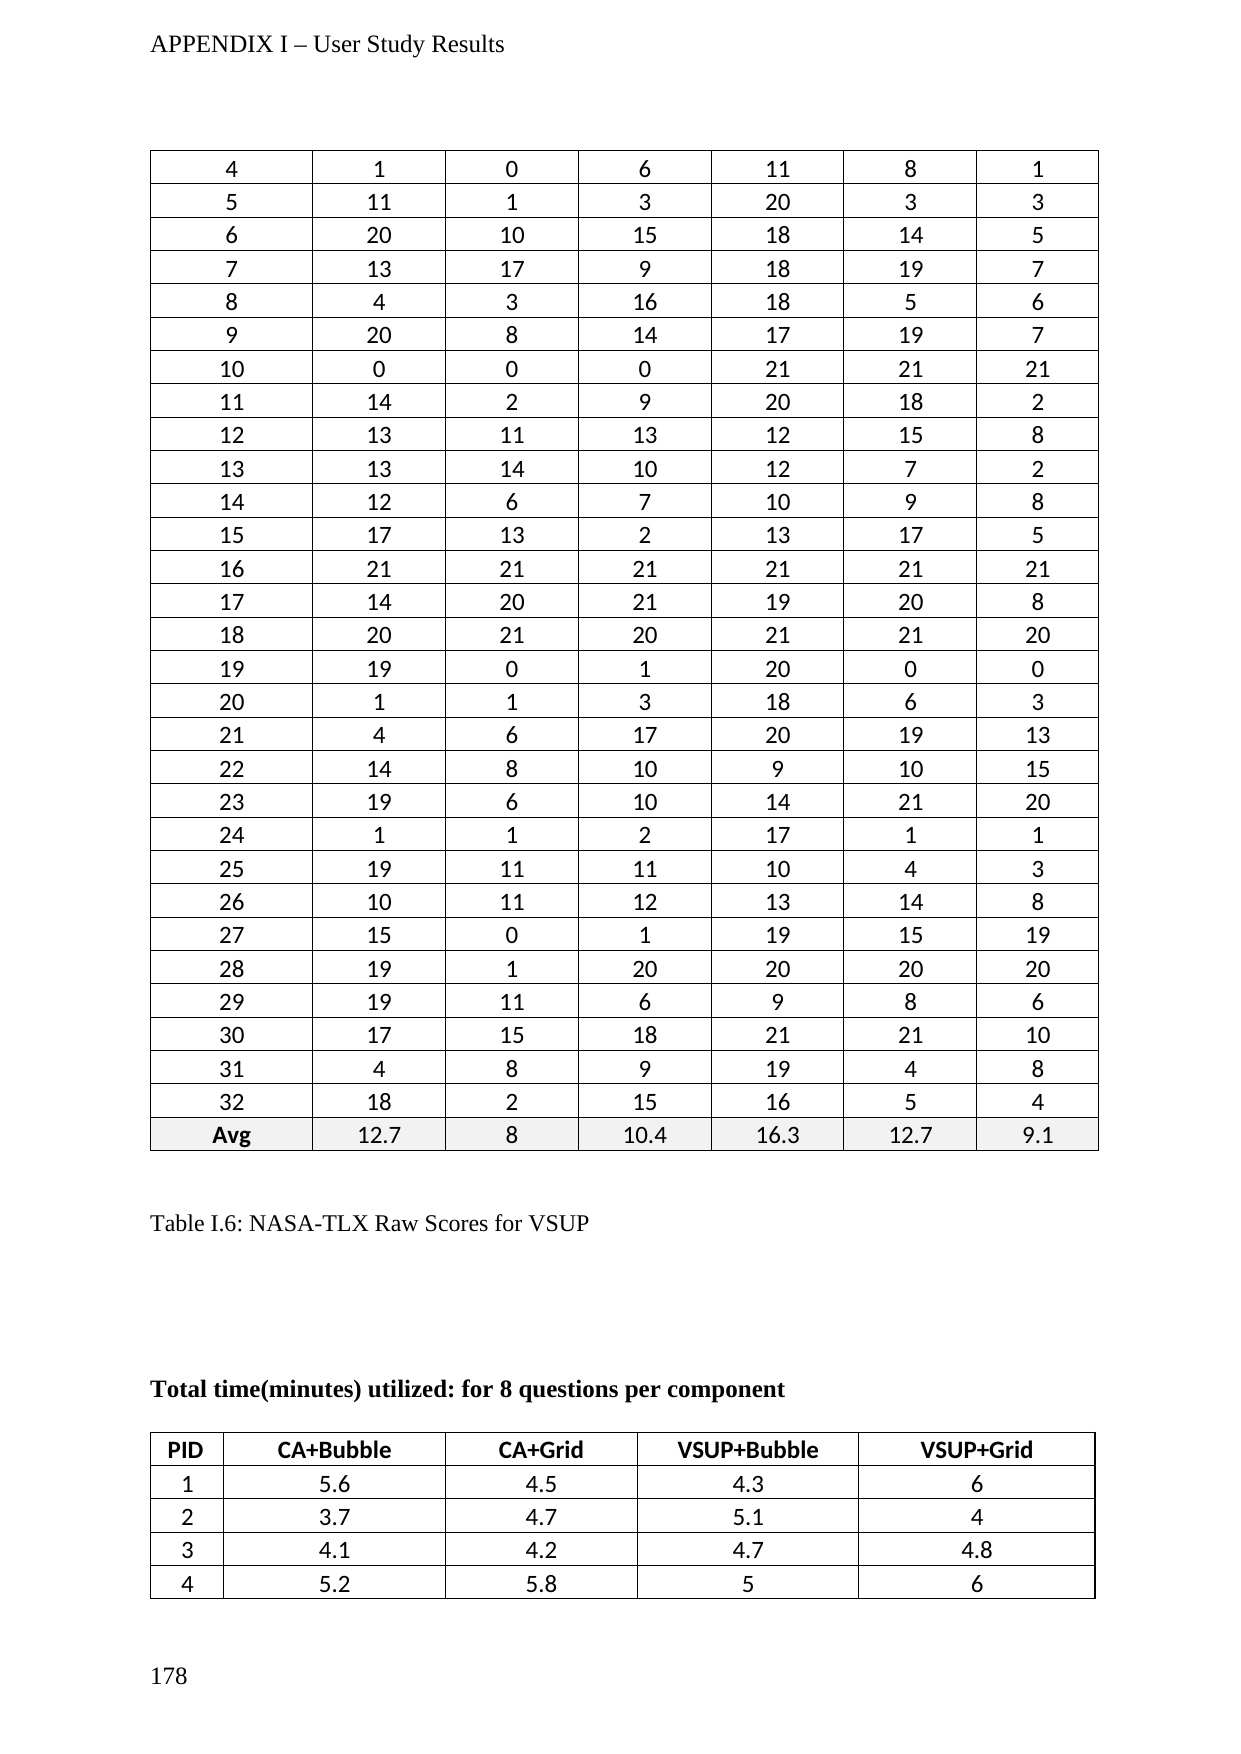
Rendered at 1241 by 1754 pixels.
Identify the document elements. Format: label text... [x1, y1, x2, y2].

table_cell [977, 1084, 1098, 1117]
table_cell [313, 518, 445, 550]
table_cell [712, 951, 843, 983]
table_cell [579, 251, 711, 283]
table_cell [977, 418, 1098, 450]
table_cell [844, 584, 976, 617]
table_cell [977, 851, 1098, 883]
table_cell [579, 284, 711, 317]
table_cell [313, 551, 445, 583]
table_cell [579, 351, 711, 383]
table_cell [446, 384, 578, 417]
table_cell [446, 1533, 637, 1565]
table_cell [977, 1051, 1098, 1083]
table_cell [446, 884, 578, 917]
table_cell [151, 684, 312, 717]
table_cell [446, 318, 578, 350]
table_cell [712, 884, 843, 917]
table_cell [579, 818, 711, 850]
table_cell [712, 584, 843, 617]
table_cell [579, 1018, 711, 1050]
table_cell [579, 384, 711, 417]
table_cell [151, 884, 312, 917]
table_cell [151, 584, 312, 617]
text Table I.6: NASA-TLX Raw Scores for VSUP [150, 1208, 1090, 1236]
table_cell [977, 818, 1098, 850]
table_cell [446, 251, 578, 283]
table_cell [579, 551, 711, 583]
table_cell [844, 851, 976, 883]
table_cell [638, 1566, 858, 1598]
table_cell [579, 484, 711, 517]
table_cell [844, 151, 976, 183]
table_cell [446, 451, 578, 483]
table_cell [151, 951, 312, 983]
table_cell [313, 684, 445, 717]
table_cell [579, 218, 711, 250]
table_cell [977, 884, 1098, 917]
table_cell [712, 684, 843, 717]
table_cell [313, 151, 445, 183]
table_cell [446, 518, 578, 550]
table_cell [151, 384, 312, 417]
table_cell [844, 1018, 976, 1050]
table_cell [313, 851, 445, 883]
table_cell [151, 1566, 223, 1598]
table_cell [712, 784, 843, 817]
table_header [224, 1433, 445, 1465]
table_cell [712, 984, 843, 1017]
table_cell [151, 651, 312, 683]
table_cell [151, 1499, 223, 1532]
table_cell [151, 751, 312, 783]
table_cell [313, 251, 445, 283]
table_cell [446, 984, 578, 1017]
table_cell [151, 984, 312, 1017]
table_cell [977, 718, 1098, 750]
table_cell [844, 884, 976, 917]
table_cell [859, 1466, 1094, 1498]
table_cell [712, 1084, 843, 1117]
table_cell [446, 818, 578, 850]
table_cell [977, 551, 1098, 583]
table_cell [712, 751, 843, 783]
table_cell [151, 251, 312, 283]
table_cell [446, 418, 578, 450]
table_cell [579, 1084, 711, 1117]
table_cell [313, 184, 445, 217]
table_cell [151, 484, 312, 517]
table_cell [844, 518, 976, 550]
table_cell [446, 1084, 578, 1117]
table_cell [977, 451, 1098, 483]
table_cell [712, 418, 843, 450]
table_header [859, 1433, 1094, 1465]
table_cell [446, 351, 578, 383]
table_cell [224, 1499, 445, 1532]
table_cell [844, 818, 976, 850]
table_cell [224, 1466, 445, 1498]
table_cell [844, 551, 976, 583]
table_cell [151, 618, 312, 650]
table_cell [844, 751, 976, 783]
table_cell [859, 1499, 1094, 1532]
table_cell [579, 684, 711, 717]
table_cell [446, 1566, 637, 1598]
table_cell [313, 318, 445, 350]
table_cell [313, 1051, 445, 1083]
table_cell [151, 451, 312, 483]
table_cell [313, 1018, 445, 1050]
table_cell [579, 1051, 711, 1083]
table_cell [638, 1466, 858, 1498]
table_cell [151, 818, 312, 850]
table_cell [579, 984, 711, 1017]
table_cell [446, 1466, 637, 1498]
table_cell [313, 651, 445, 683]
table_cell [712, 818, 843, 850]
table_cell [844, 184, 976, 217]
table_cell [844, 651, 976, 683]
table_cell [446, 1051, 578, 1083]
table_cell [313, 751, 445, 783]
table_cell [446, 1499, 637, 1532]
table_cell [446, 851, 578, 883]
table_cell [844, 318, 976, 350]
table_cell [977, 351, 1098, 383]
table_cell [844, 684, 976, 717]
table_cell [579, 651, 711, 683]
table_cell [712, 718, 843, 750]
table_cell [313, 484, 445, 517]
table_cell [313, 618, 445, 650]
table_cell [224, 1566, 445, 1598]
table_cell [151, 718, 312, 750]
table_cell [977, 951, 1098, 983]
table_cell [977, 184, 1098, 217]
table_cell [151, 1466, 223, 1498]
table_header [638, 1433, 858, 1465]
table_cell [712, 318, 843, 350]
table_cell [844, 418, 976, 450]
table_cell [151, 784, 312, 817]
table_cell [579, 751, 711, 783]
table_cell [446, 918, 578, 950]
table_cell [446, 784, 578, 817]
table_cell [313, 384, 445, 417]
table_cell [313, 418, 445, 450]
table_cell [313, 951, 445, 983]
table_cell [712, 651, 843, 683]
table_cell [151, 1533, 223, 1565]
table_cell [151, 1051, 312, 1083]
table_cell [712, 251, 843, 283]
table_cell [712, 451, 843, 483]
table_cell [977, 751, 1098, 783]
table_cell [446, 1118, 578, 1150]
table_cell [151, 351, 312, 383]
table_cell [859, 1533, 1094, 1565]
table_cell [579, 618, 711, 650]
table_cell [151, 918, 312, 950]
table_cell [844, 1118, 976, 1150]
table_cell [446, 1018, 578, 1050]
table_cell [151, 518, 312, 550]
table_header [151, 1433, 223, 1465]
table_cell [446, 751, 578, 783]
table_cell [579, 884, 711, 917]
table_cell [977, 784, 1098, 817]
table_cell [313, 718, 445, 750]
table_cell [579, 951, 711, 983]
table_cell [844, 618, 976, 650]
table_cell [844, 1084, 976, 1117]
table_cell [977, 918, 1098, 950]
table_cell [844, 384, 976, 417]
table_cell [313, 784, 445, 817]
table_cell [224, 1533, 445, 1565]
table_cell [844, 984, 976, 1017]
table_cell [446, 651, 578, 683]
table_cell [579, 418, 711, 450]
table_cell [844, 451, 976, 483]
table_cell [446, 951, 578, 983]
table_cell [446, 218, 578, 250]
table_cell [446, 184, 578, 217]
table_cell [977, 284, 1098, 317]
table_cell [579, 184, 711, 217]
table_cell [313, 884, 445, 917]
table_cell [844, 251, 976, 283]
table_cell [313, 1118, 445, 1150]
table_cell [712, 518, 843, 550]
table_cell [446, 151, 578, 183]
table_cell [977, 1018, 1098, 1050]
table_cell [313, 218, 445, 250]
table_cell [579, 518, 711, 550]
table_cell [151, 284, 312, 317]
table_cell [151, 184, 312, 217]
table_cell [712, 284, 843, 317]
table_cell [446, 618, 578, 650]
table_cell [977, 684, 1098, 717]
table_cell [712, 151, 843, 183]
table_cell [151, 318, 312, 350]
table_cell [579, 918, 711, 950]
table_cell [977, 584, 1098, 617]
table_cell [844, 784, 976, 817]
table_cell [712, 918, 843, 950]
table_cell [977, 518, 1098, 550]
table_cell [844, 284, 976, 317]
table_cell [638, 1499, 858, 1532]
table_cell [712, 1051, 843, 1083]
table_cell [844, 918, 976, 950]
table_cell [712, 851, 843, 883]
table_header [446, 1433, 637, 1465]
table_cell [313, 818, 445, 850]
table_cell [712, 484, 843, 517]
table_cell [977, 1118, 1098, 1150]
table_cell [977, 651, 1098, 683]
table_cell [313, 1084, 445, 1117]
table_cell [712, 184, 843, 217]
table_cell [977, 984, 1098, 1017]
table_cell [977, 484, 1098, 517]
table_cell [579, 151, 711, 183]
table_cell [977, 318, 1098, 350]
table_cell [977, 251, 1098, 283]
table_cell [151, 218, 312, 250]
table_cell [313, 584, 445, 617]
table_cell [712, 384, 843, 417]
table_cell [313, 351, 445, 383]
text Total time(minutes) utilized: for 8 questions per component [150, 1374, 1090, 1403]
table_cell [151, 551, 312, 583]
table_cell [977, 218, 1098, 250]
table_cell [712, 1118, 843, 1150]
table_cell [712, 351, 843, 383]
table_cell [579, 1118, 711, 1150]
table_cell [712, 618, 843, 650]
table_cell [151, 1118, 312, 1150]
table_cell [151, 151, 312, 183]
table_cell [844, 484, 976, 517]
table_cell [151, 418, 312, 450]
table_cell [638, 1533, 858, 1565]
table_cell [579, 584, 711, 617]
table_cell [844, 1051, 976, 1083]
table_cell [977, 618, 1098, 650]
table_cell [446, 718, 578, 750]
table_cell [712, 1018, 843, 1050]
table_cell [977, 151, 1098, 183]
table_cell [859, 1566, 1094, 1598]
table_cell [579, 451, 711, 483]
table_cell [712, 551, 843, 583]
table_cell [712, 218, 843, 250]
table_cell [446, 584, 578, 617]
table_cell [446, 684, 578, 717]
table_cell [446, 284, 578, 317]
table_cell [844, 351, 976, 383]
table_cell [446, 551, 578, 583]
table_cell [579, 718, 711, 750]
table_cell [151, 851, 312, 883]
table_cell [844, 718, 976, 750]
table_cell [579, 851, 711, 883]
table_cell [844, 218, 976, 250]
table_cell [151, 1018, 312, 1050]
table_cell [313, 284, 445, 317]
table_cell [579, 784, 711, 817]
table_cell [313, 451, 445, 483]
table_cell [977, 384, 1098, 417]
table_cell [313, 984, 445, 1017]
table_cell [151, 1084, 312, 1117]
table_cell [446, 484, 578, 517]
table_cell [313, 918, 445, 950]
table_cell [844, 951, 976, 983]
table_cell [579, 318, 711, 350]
